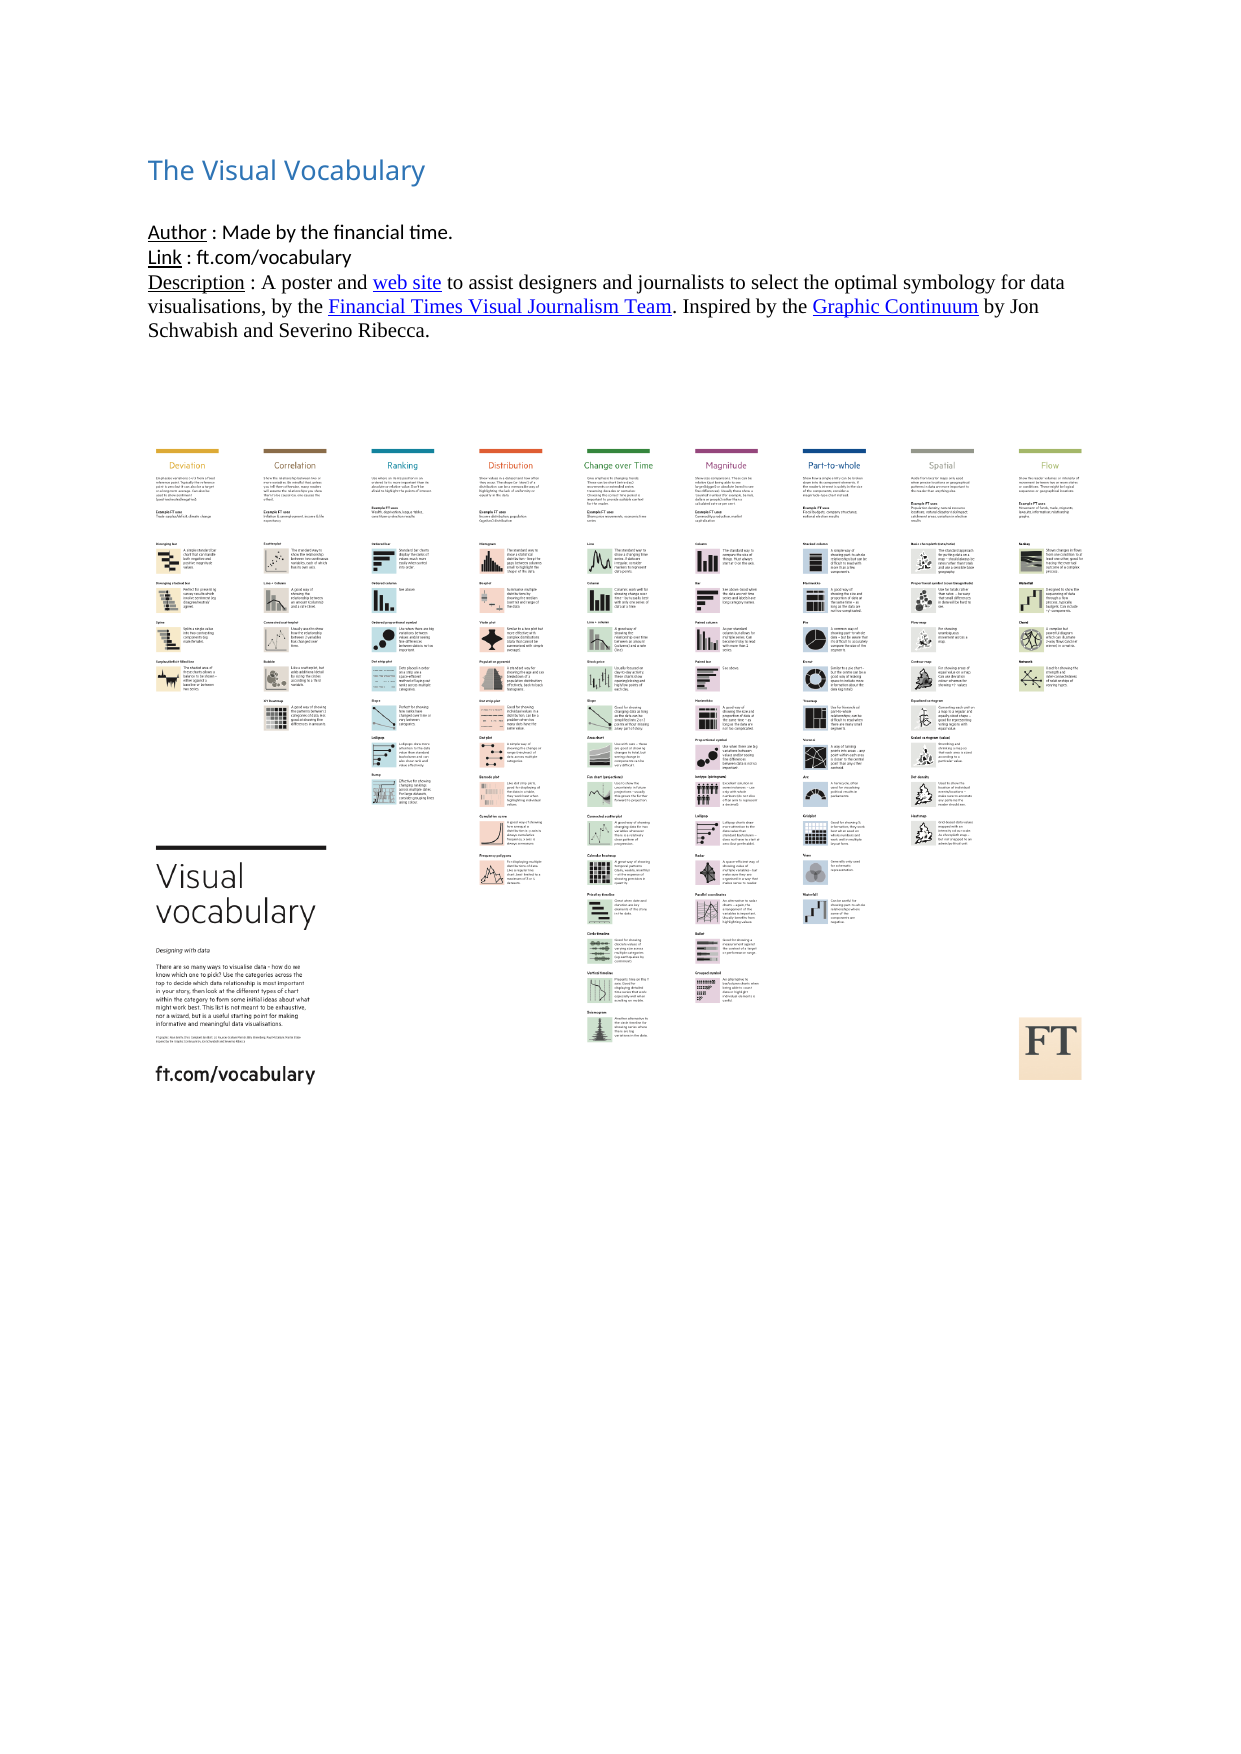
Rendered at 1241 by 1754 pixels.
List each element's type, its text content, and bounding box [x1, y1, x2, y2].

subtitle The Visual Vocabulary [148, 152, 1093, 189]
picture [147, 433, 1092, 1094]
text Link : ft.com/vocabulary [148, 244, 1093, 270]
text Author : Made by the financial time. [148, 219, 1093, 244]
text Description : A poster and web site to assist designers and journalists to select the optimal symbology for data visualisations, by the Financial Times Visual Journalism Team. Inspired by the Graphic Continuum by Jon Schwabish and Severino Ribecca. [148, 270, 1093, 342]
